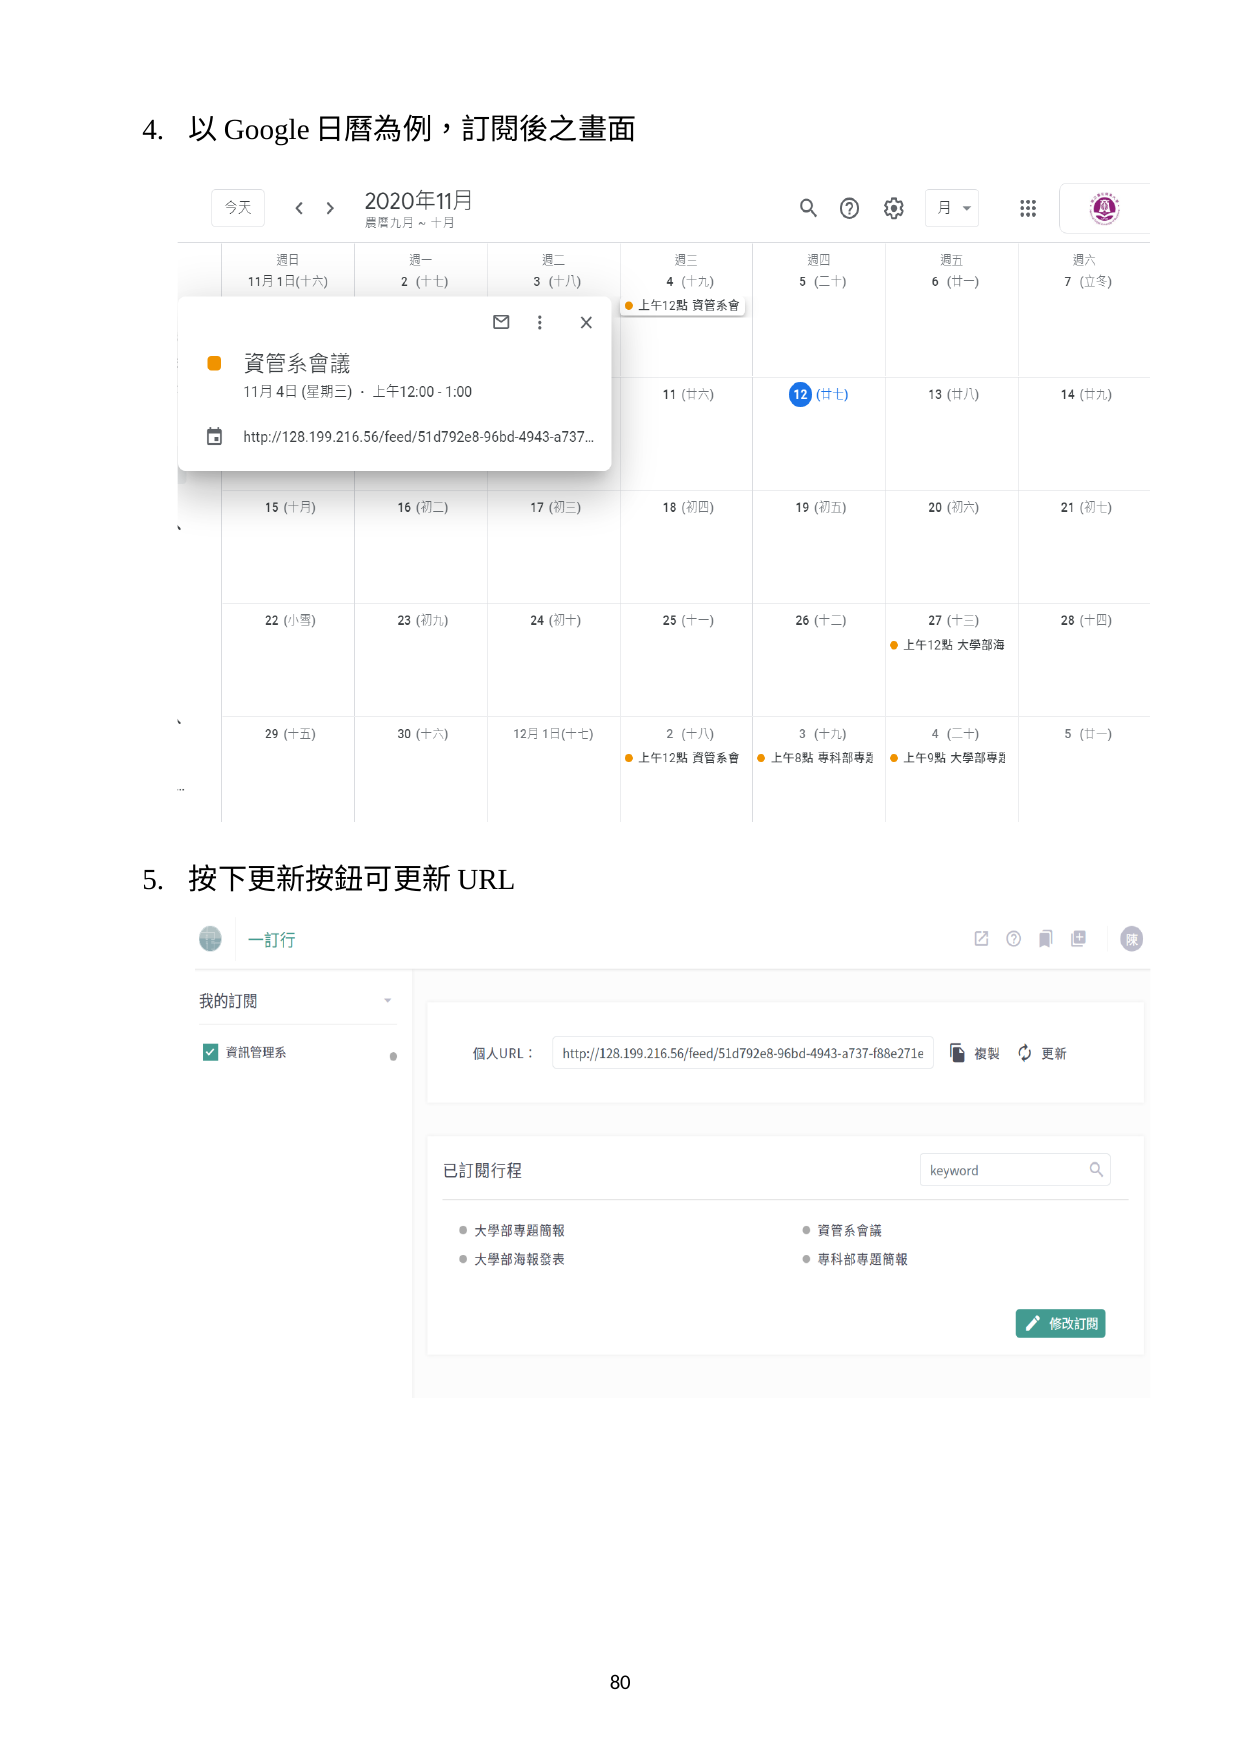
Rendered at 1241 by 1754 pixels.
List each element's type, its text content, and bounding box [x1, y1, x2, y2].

list 以Google日曆為例，訂閱後之畫面 [139, 89, 1152, 164]
picture [177, 182, 1150, 822]
picture [195, 916, 1151, 1398]
